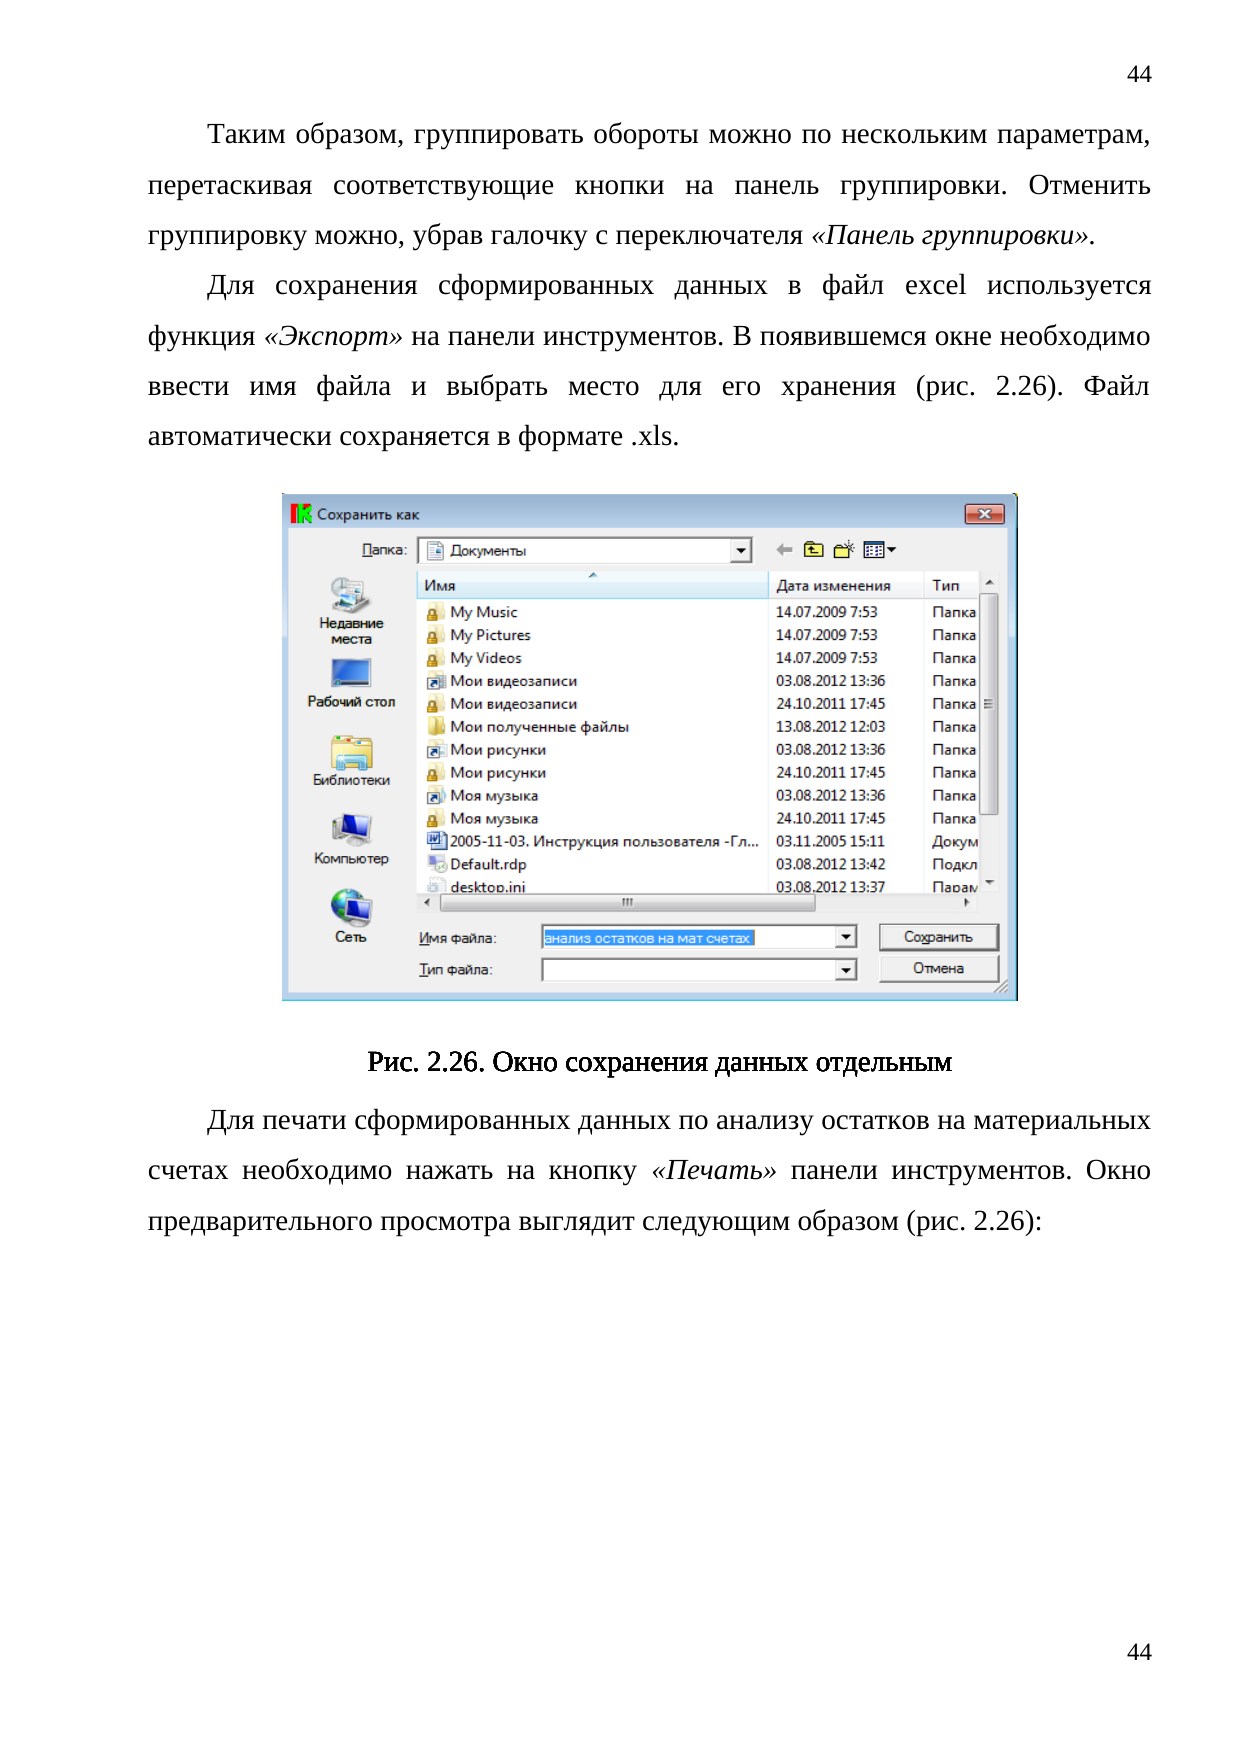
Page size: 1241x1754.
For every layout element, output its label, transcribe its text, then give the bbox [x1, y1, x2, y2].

text Для печати сформированных данных по анализу остатков на материальных счетах необходимо нажать на кнопку «Печать» панели инструментов. Окно предварительного просмотра выглядит следующим образом (рис. 2.26): [148, 1102, 1152, 1236]
picture [282, 493, 1018, 1001]
text Для сохранения сформированных данных в файл excel используется функция «Экспорт» на панели инструментов. В появившемся окне необходимо ввести имя файла и выбрать место для его хранения (рис. 2.26). Файл автоматически сохраняется в формате .xls. [148, 267, 1152, 452]
text Таким образом, группировать обороты можно по нескольким параметрам, перетаскивая соответствующие кнопки на панель группировки. Отменить группировку можно, убрав галочку с переключателя «Панель группировки». [148, 117, 1152, 251]
